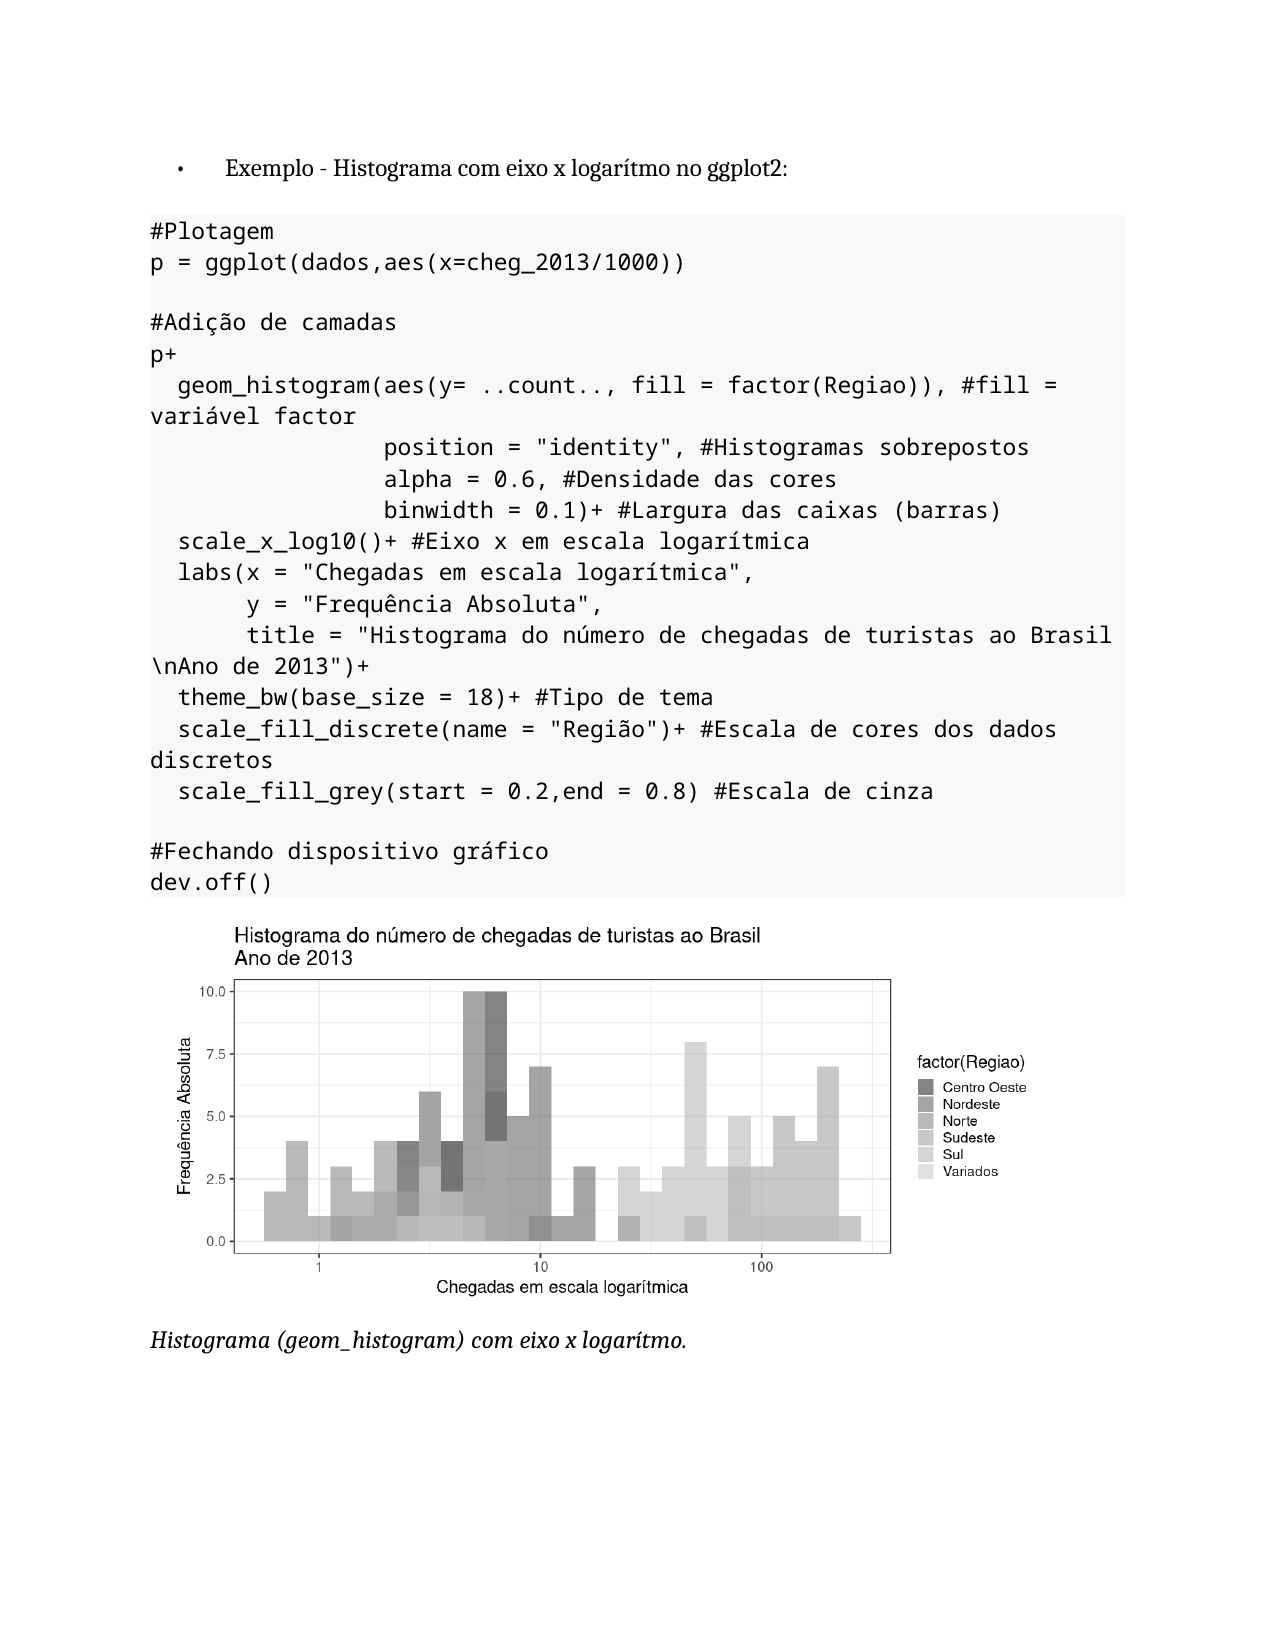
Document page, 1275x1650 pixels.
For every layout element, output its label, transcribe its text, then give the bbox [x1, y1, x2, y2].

text Histograma (geom_histogram) com eixo x logarítmo. [150, 1326, 1125, 1354]
list Exemplo - Histograma com eixo x logarítmo no ggplot2: [175, 154, 1125, 211]
text #Plotagem p = ggplot(dados,aes(x=cheg_2013/1000)) #Adição de camadas p+ geom_histogram(aes(y= ..count.., fill = factor(Regiao)), #fill = variável factor position = "identity", #Histogramas sobrepostos alpha = 0.6, #Densidade das cores binwidth = 0.1)+ #Largura das caixas (barras) scale_x_log10()+ #Eixo x em escala logarítmica labs(x = "Chegadas em escala logarítmica", y = "Frequência Absoluta", title = "Histograma do número de chegadas de turistas ao Brasil \nAno de 2013")+ theme_bw(base_size = 18)+ #Tipo de tema scale_fill_discrete(name = "Região")+ #Escala de cores dos dados discretos scale_fill_grey(start = 0.2,end = 0.8) #Escala de cinza #Fechando dispositivo gráfico dev.off() [150, 215, 1125, 897]
picture [168, 918, 1044, 1305]
